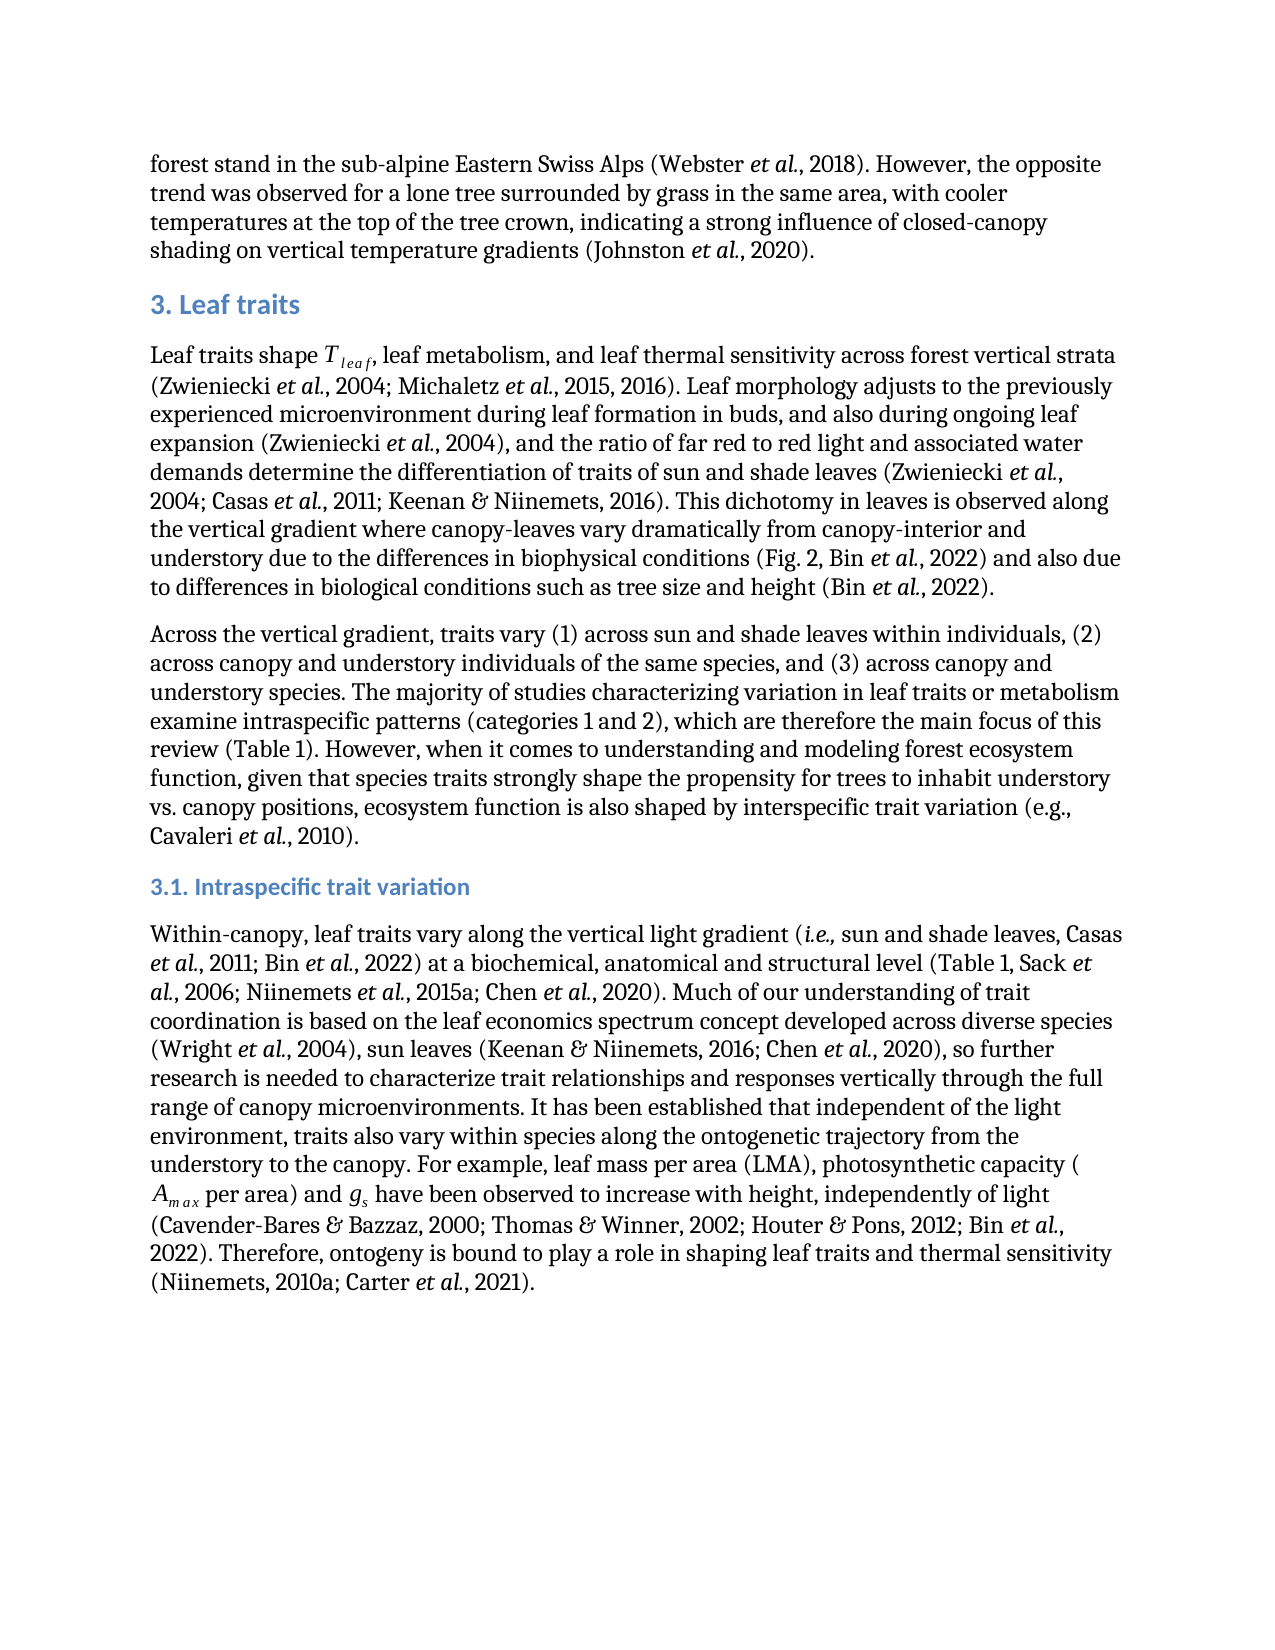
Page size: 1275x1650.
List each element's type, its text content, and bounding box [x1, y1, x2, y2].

text Within-canopy, leaf traits vary along the vertical light gradient (i.e., sun and shade leaves, Casas et al., 2011; Bin et al., 2022) at a biochemical, anatomical and structural level (Table 1, Sack et al., 2006; Niinemets et al., 2015a; Chen et al., 2020). Much of our understanding of trait coordination is based on the leaf economics spectrum concept developed across diverse species (Wright et al., 2004), sun leaves (Keenan & Niinemets, 2016; Chen et al., 2020), so further research is needed to characterize trait relationships and responses vertically through the full range of canopy microenvironments. It has been established that independent of the light environment, traits also vary within species along the ontogenetic trajectory from the understory to the canopy. For example, leaf mass per area (LMA), photosynthetic capacity ( per area) and have been observed to increase with height, independently of light (Cavender-Bares & Bazzaz, 2000; Thomas & Winner, 2002; Houter & Pons, 2012; Bin et al., 2022). Therefore, ontogeny is bound to play a role in shaping leaf traits and thermal sensitivity (Niinemets, 2010a; Carter et al., 2021). [150, 920, 1125, 1297]
subtitle 3.1. Intraspecific trait variation [150, 871, 1125, 902]
text Across the vertical gradient, traits vary (1) across sun and shade leaves within individuals, (2) across canopy and understory individuals of the same species, and (3) across canopy and understory species. The majority of studies characterizing variation in leaf traits or metabolism examine intraspecific patterns (categories 1 and 2), which are therefore the main focus of this review (Table 1). However, when it comes to understanding and modeling forest ecosystem function, given that species traits strongly shape the propensity for trees to inhabit understory vs. canopy positions, ecosystem function is also shaped by interspecific trait variation (e.g., Cavaleri et al., 2010). [150, 620, 1125, 850]
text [150, 150, 1125, 265]
text Leaf traits shape , leaf metabolism, and leaf thermal sensitivity across forest vertical strata (Zwieniecki et al., 2004; Michaletz et al., 2015, 2016). Leaf morphology adjusts to the previously experienced microenvironment during leaf formation in buds, and also during ongoing leaf expansion (Zwieniecki et al., 2004), and the ratio of far red to red light and associated water demands determine the differentiation of traits of sun and shade leaves (Zwieniecki et al., 2004; Casas et al., 2011; Keenan & Niinemets, 2016). This dichotomy in leaves is observed along the vertical gradient where canopy-leaves vary dramatically from canopy-interior and understory due to the differences in biophysical conditions (Fig. 2, Bin et al., 2022) and also due to differences in biological conditions such as tree size and height (Bin et al., 2022). [150, 340, 1125, 602]
subtitle 3. Leaf traits [150, 286, 1125, 321]
